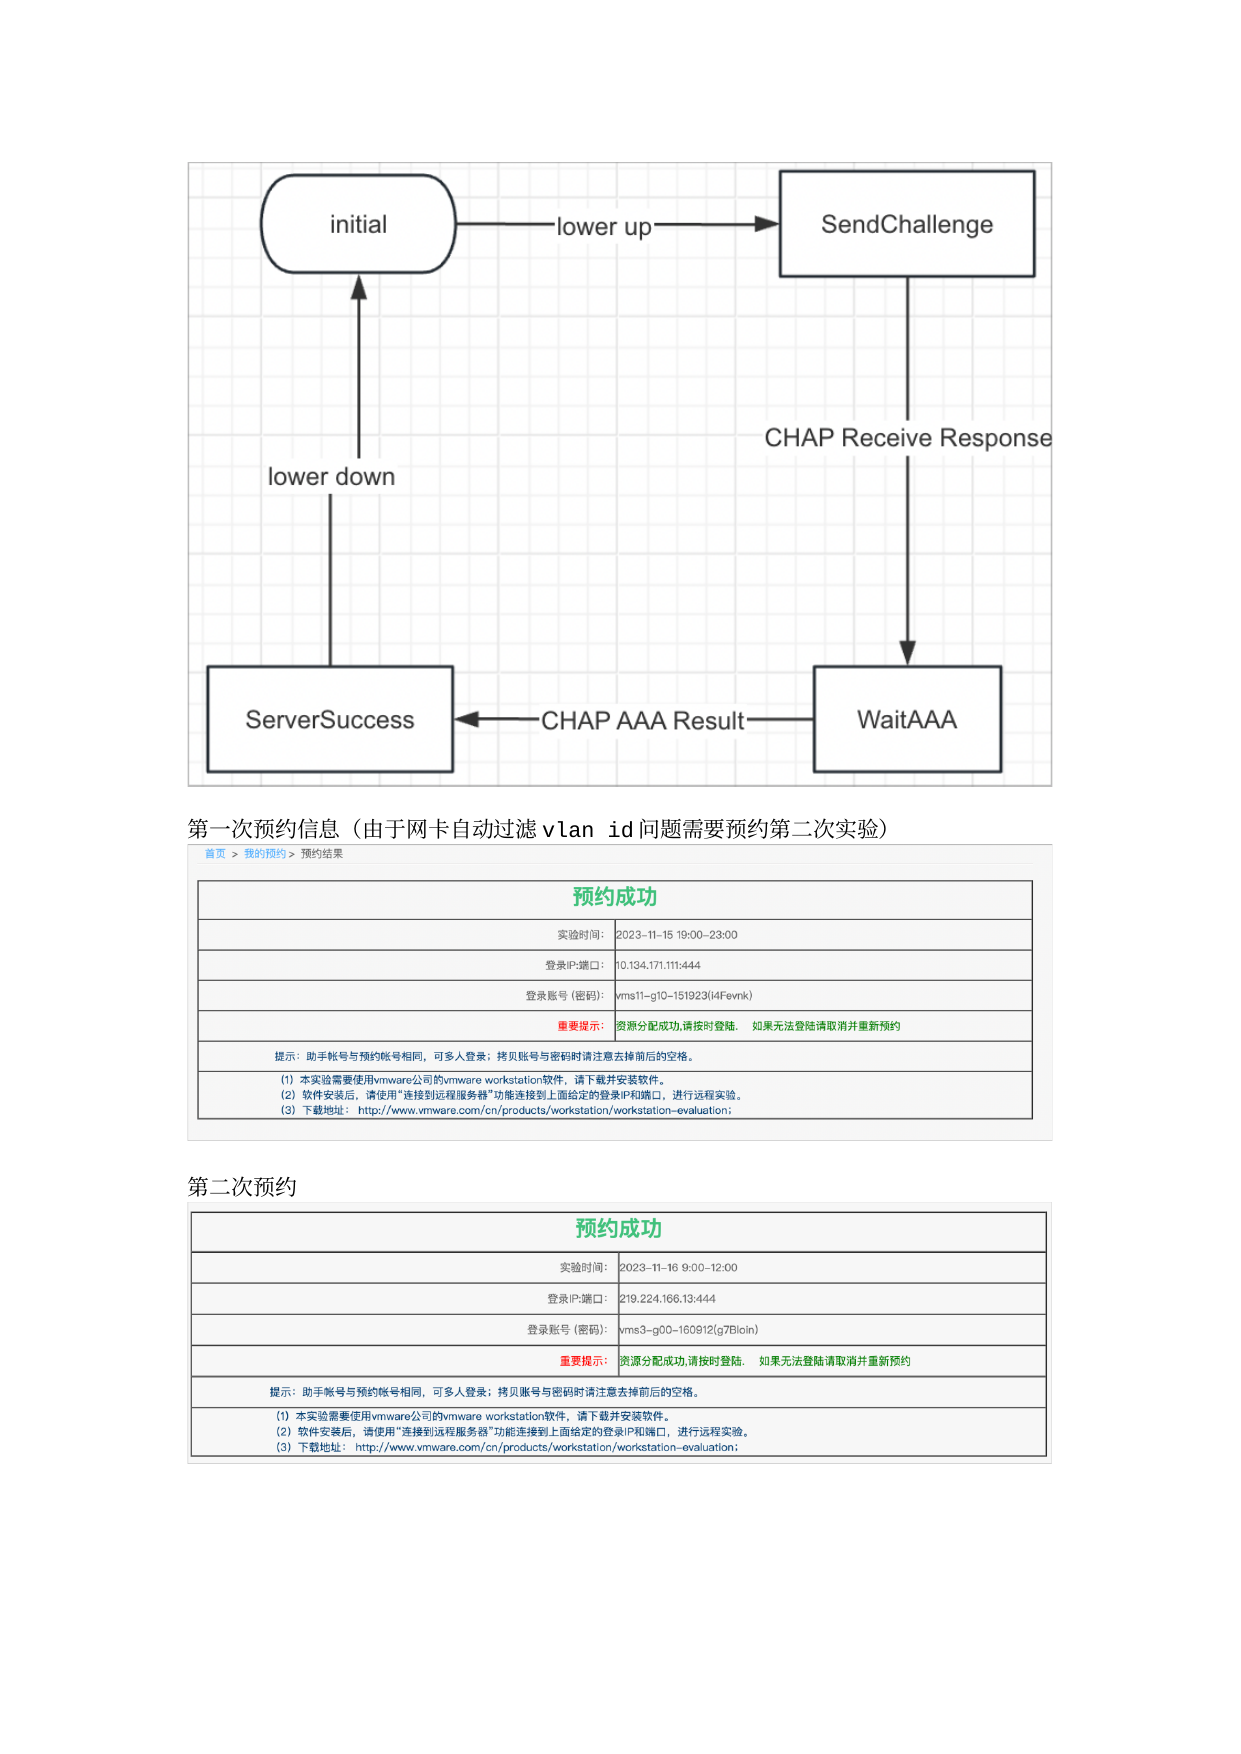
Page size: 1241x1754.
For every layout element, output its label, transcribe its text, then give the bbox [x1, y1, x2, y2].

picture [187, 844, 1053, 1141]
picture [187, 1202, 1052, 1464]
text 第一次预约信息（由于网卡自动过滤vlan id问题需要预约第二次实验） [187, 812, 1053, 844]
text 第二次预约 [187, 1169, 1053, 1202]
picture [187, 162, 1053, 787]
